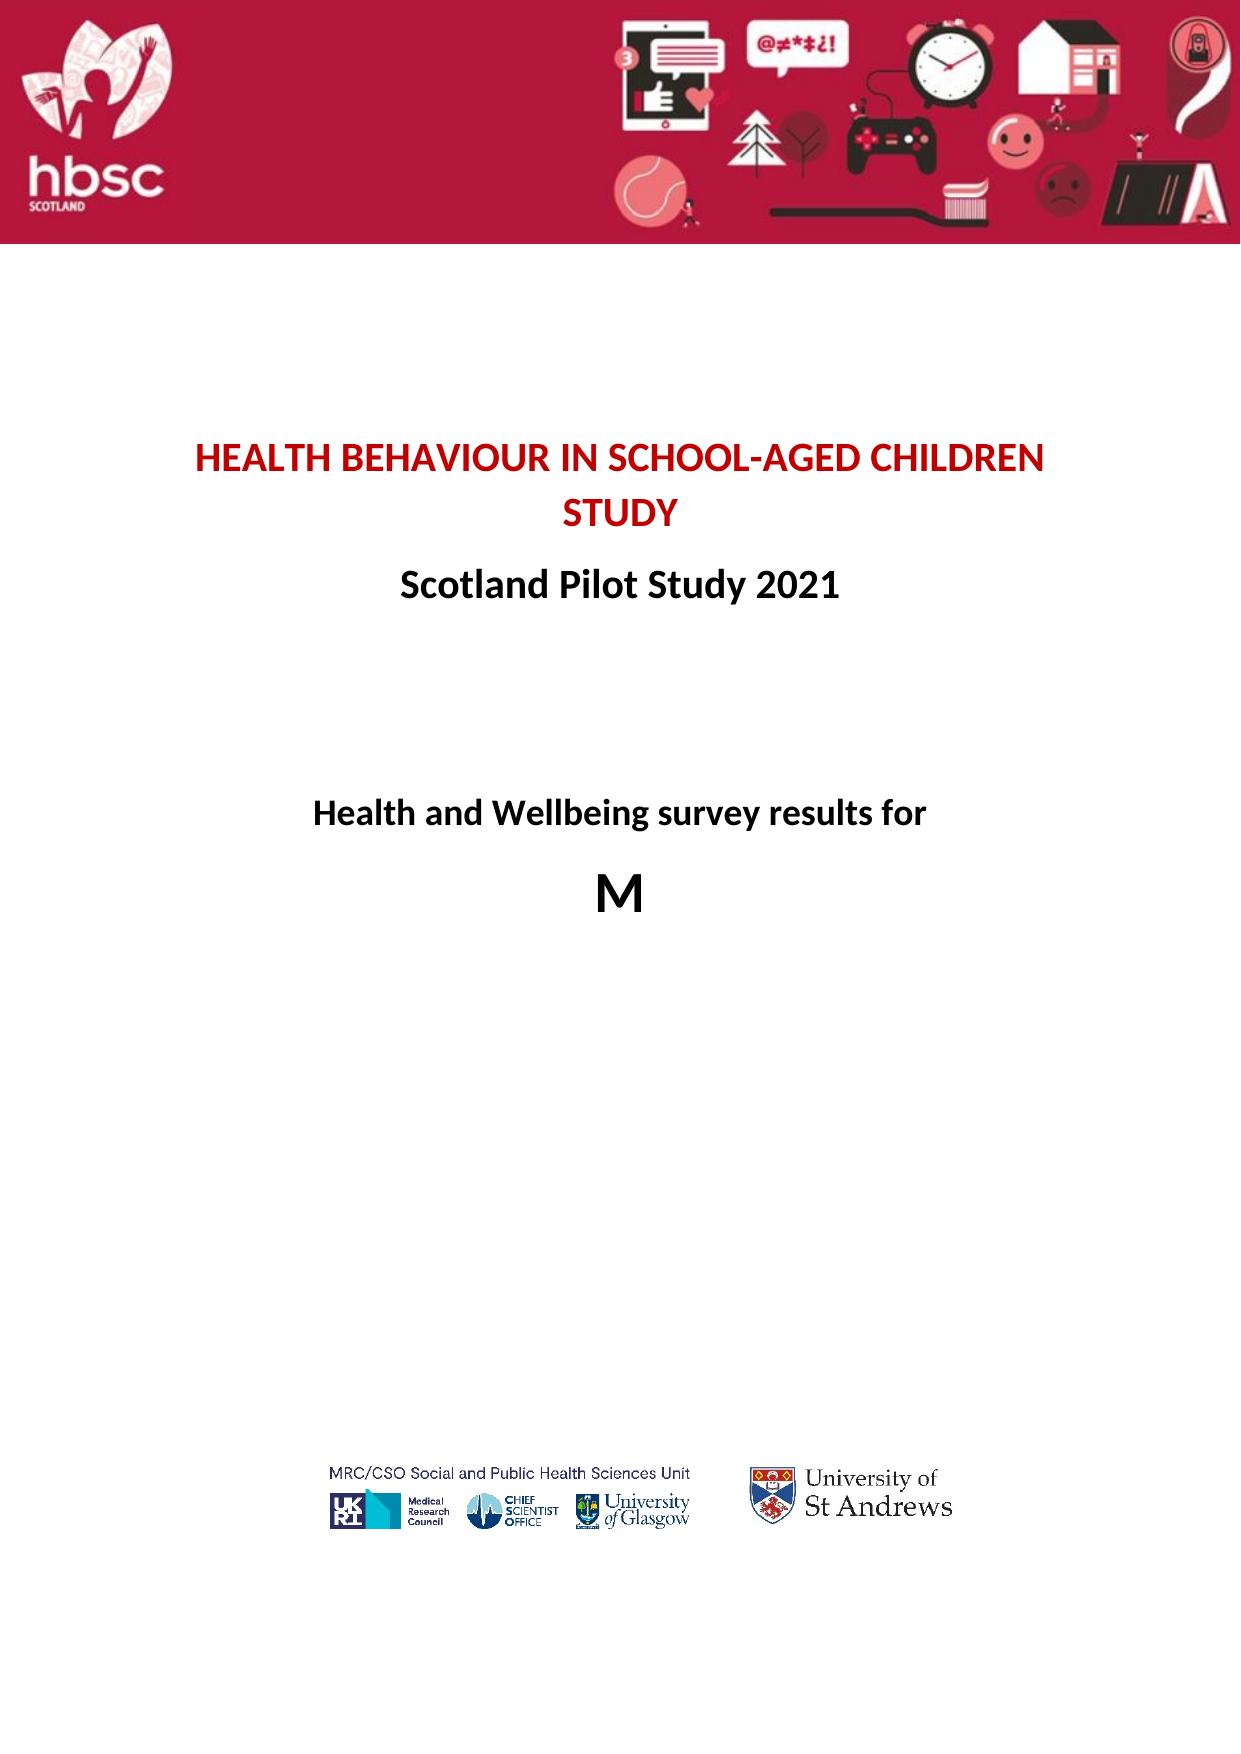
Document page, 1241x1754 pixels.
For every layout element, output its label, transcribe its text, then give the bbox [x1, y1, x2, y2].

picture [747, 1465, 956, 1526]
text Scotland Pilot Study 2021 [150, 558, 1090, 608]
text Health and Wellbeing survey results for [150, 789, 1090, 835]
text HEALTH BEHAVIOUR IN SCHOOL-AGED CHILDREN STUDY [150, 431, 1090, 537]
picture [0, 0, 1241, 244]
picture [330, 1466, 690, 1529]
text M [150, 855, 1090, 927]
